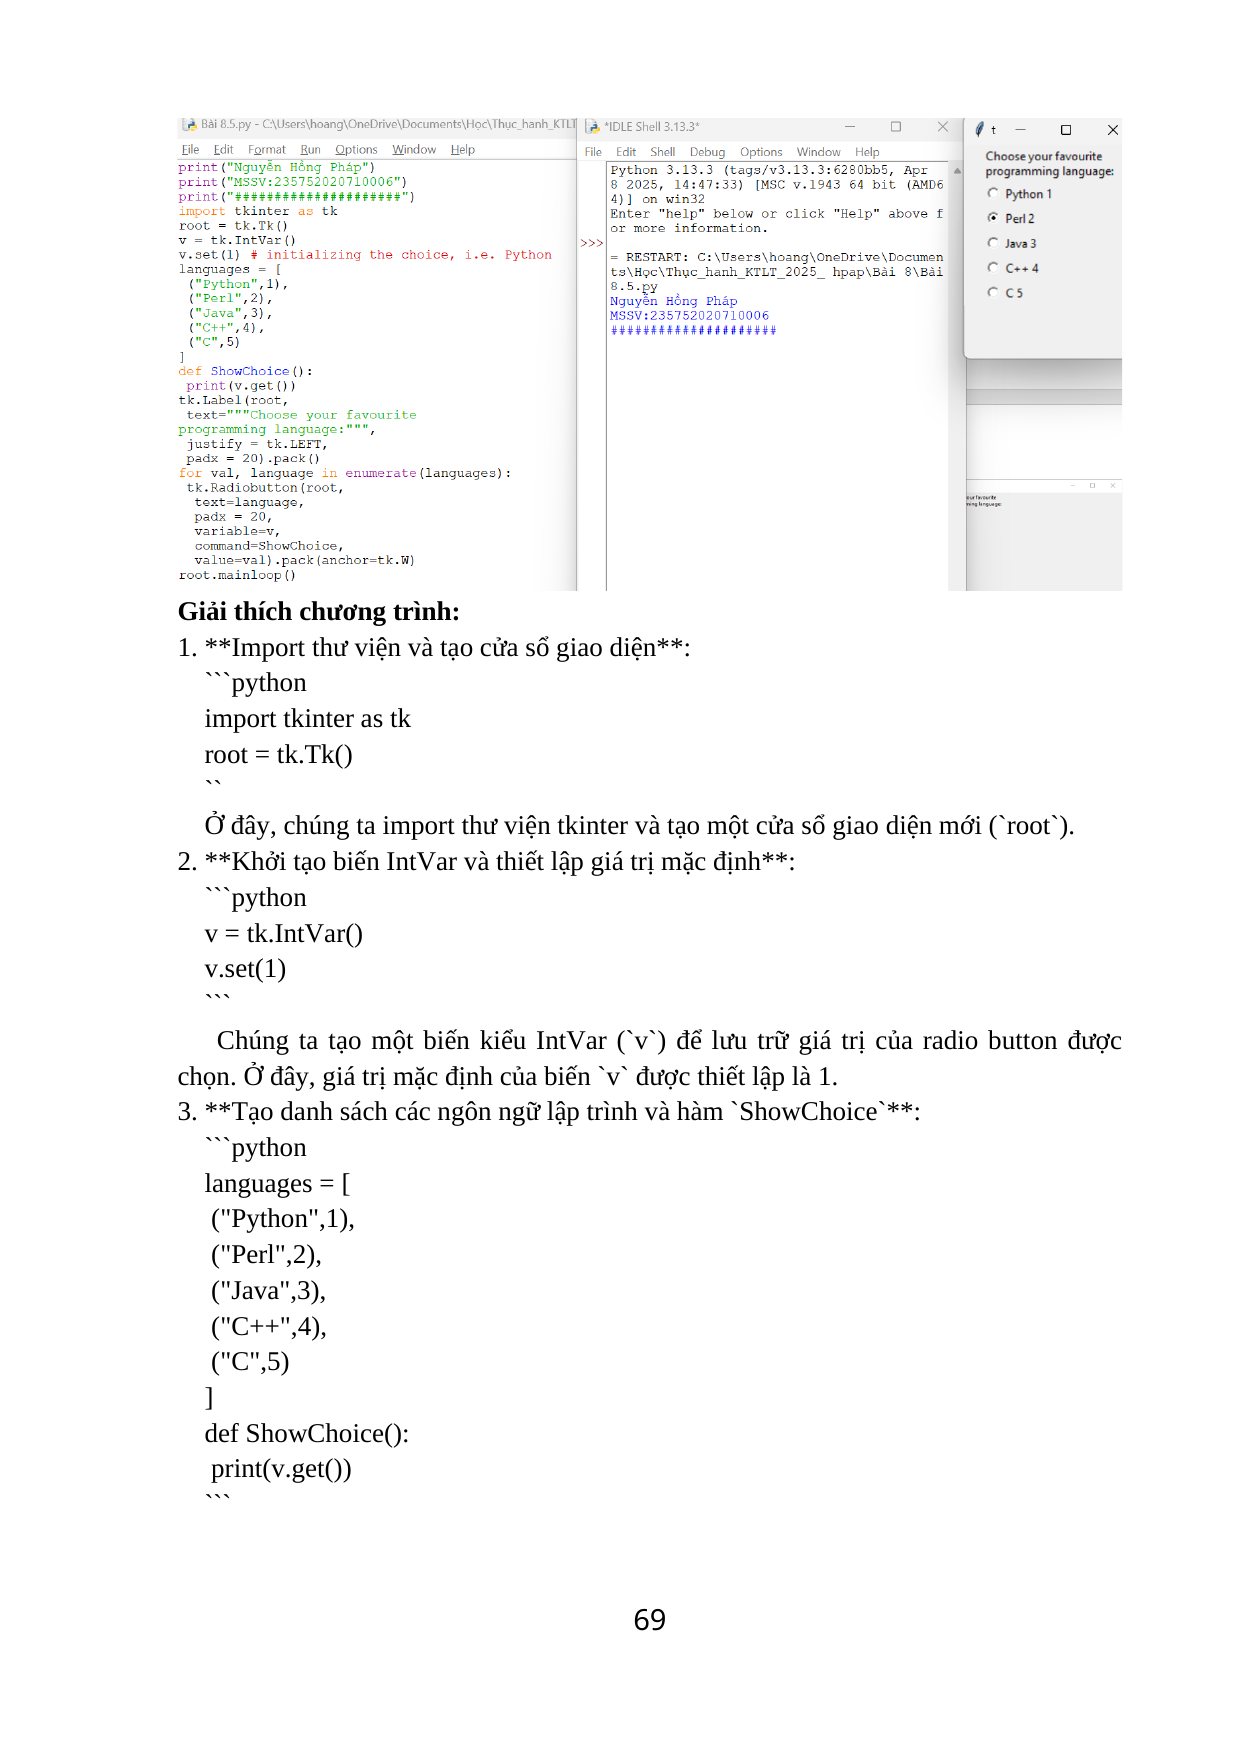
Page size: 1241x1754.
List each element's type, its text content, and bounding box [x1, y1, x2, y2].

list ``` [177, 1488, 1122, 1519]
list print(v.get()) [177, 1453, 1122, 1484]
list 3. **Tạo danh sách các ngôn ngữ lập trình và hàm `ShowChoice`**: [177, 1095, 1122, 1126]
list v = tk.IntVar() [177, 917, 1122, 948]
list ```python [177, 667, 1122, 698]
list 1. **Import thư viện và tạo cửa sổ giao diện**: [177, 631, 1122, 662]
list ("Java",3), [177, 1274, 1122, 1305]
list ("C++",4), [177, 1310, 1122, 1341]
list Giải thích chương trình: [177, 595, 1122, 626]
list Ở đây, chúng ta import thư viện tkinter và tạo một cửa sổ giao diện mới (`root`). [177, 809, 1122, 841]
list def ShowChoice(): [177, 1417, 1122, 1448]
list ```python [177, 881, 1122, 912]
list `` [177, 774, 1122, 805]
list languages = [ [177, 1167, 1122, 1198]
list v.set(1) [177, 952, 1122, 983]
list ```python [177, 1131, 1122, 1162]
list import tkinter as tk [177, 702, 1122, 733]
list ] [177, 1381, 1122, 1412]
list root = tk.Tk() [177, 738, 1122, 769]
list 2. **Khởi tạo biến IntVar và thiết lập giá trị mặc định**: [177, 845, 1122, 876]
list ("Python",1), [177, 1202, 1122, 1234]
list ("Perl",2), [177, 1238, 1122, 1269]
list ``` [177, 988, 1122, 1019]
list ("C",5) [177, 1345, 1122, 1377]
list Chúng ta tạo một biến kiểu IntVar (`v`) để lưu trữ giá trị của radio button được chọn. Ở đây, giá trị mặc định của biến `v` được thiết lập là 1. [177, 1024, 1122, 1091]
picture [177, 118, 1123, 591]
